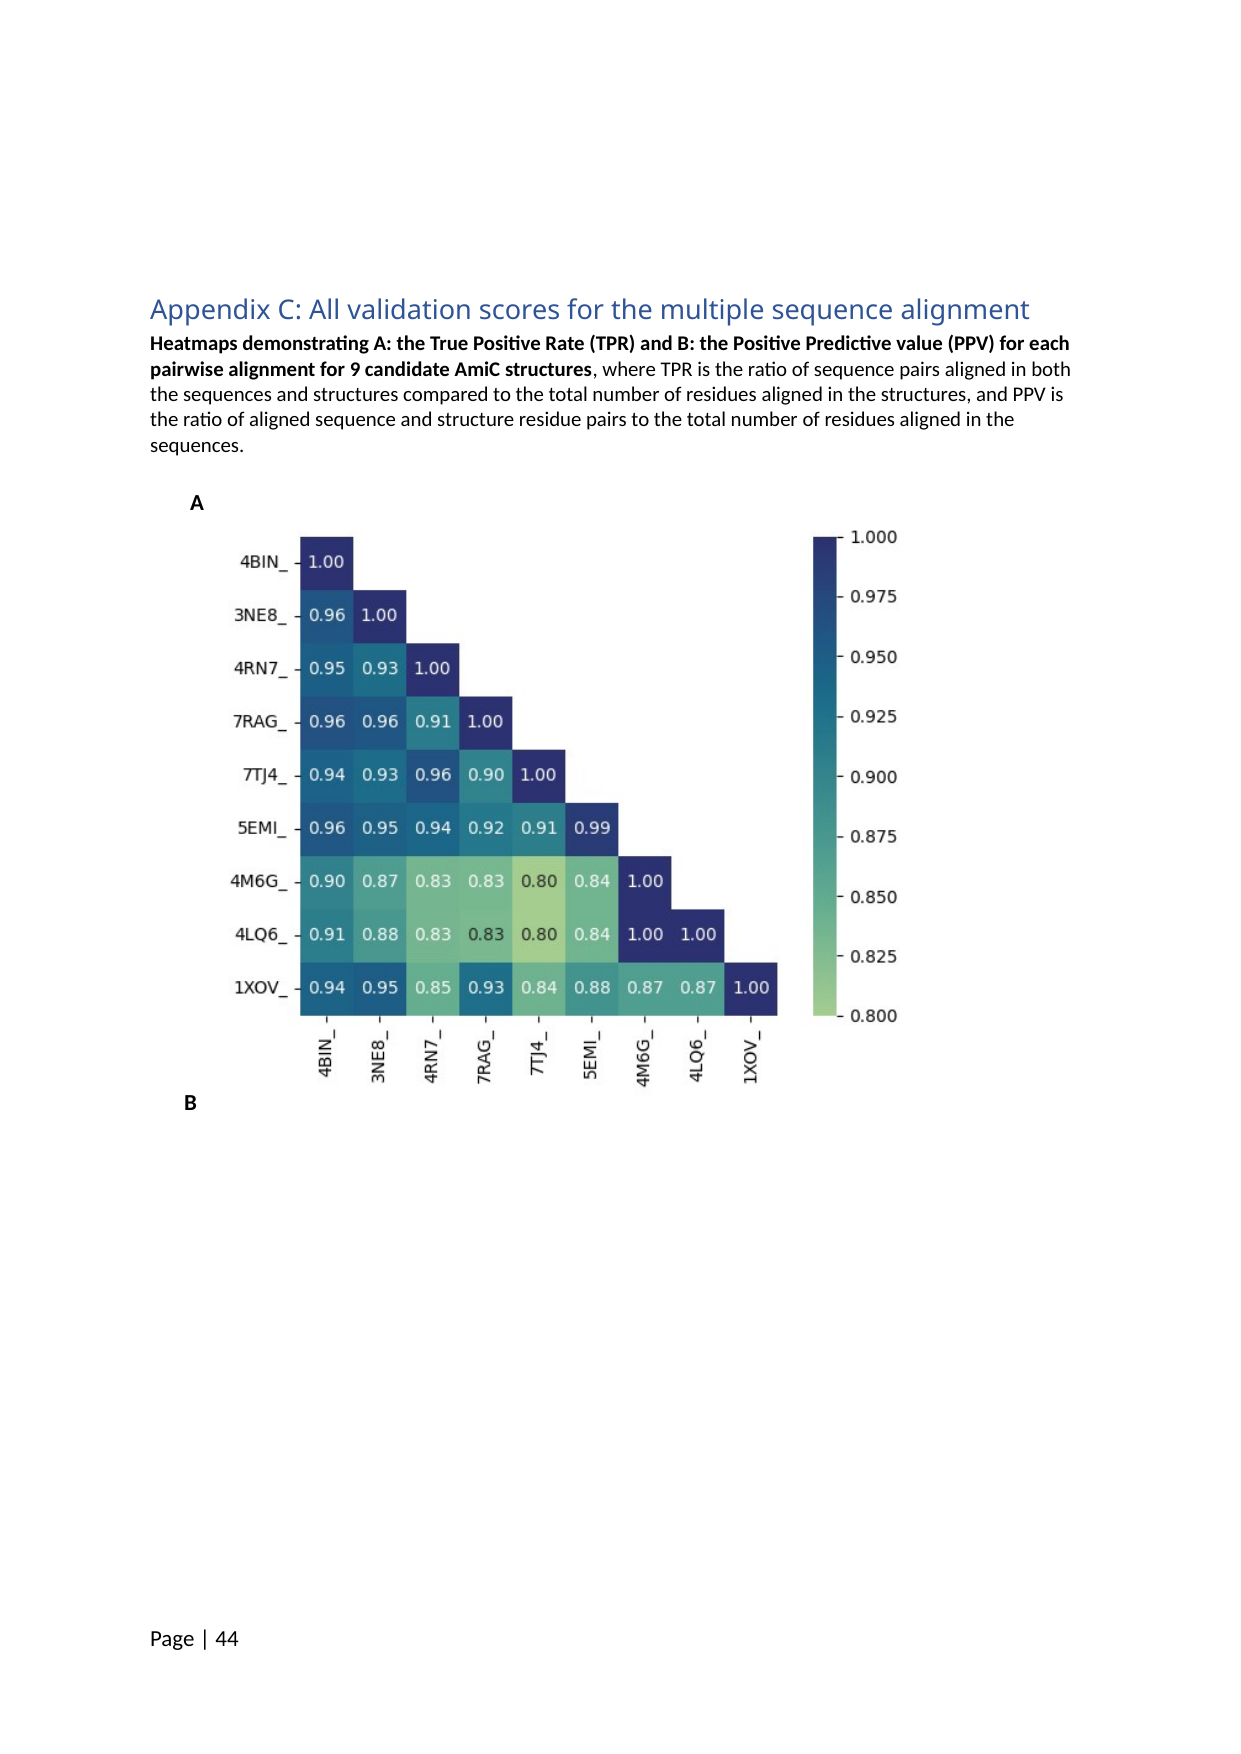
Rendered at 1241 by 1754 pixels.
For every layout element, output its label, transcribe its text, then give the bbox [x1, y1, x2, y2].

picture [150, 512, 939, 1105]
subtitle Appendix C: All validation scores for the multiple sequence alignment [150, 291, 1090, 327]
text Heatmaps demonstrating A: the True Positive Rate (TPR) and B: the Positive Predictive value (PPV) for each pairwise alignment for 9 candidate AmiC structures, where TPR is the ratio of sequence pairs aligned in both the sequences and structures compared to the total number of residues aligned in the structures, and PPV is the ratio of aligned sequence and structure residue pairs to the total number of residues aligned in the sequences. [150, 330, 1090, 457]
